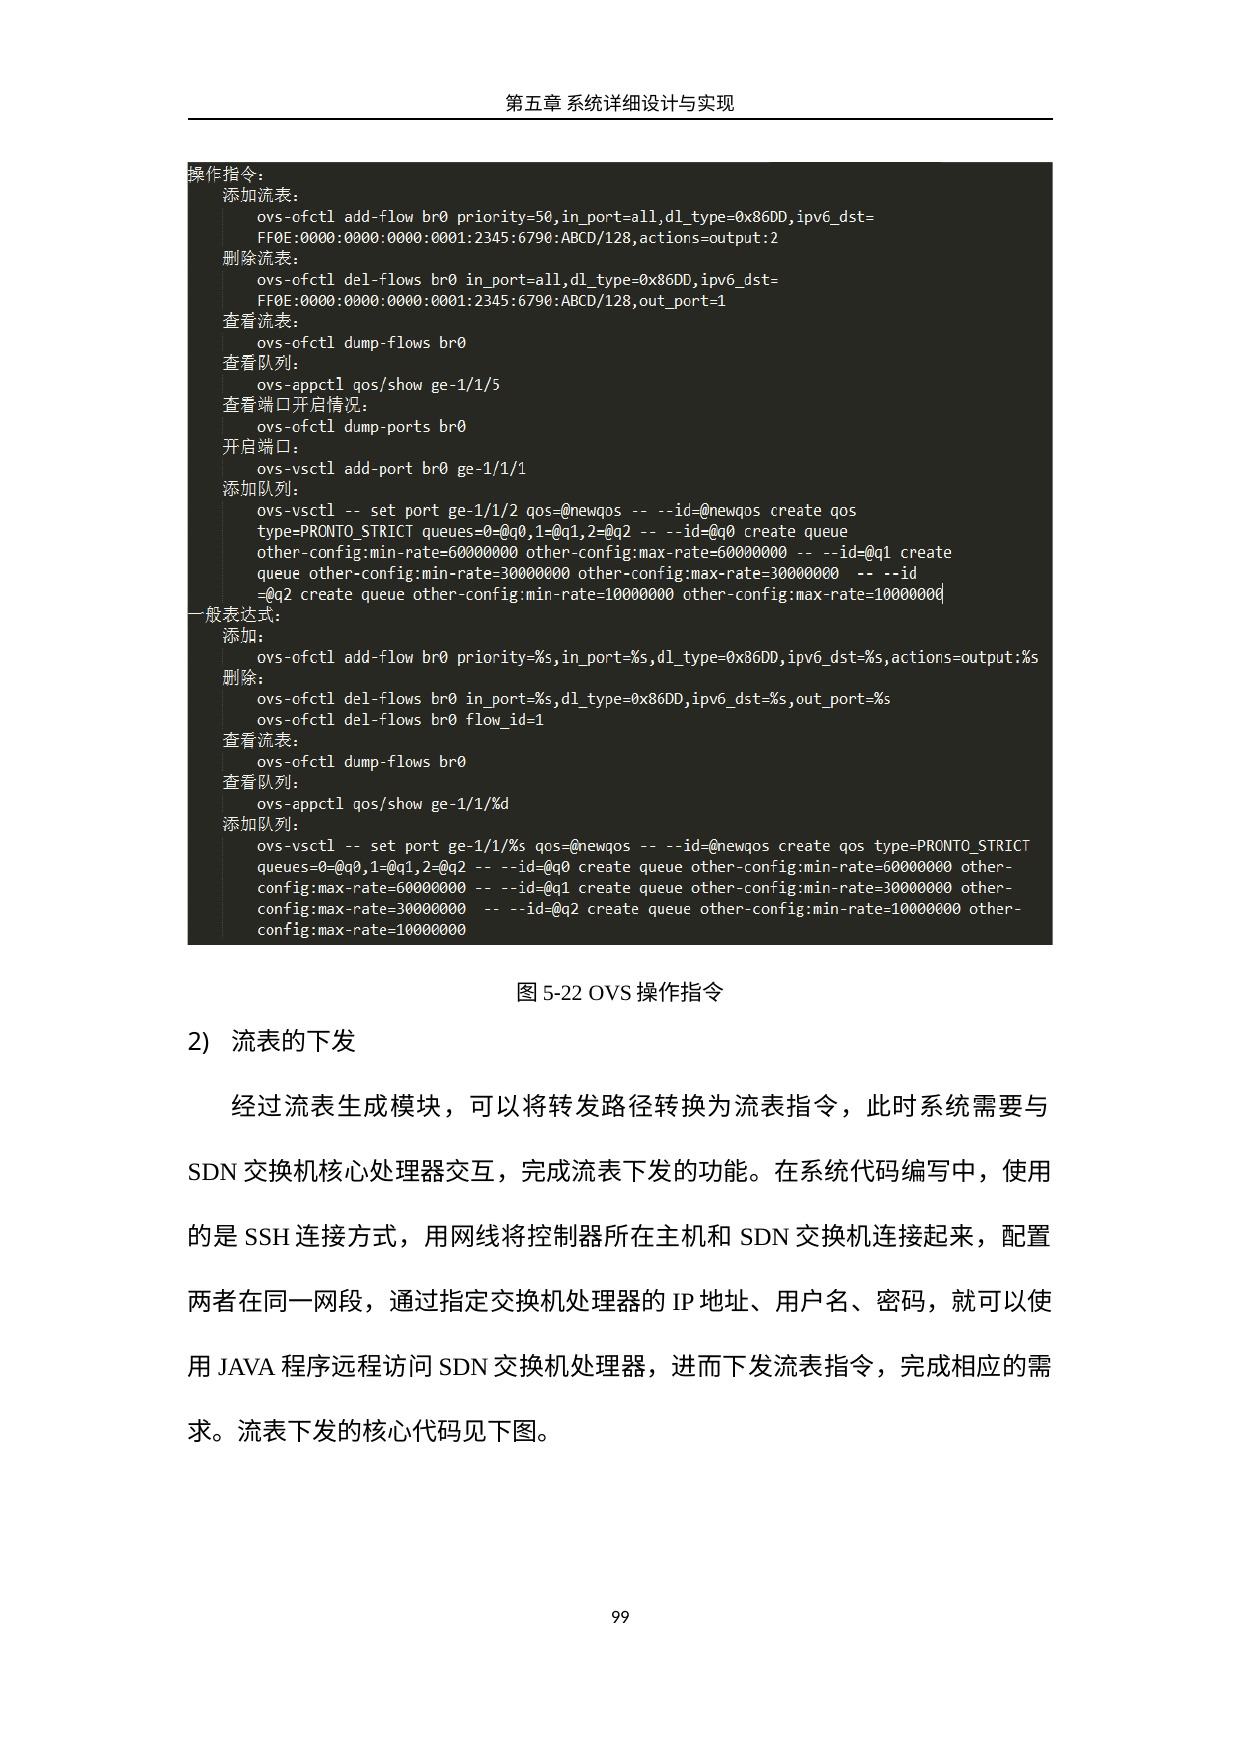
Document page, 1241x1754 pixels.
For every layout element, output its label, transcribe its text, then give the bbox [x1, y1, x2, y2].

picture [187, 162, 1053, 945]
text 图5-22 OVS操作指令 [187, 974, 1053, 1007]
text 经过流表生成模块，可以将转发路径转换为流表指令，此时系统需要与SDN交换机核心处理器交互，完成流表下发的功能。在系统代码编写中，使用的是SSH连接方式，用网线将控制器所在主机和SDN交换机连接起来，配置两者在同一网段，通过指定交换机处理器的IP地址、用户名、密码，就可以使用JAVA程序远程访问SDN交换机处理器，进而下发流表指令，完成相应的需求。流表下发的核心代码见下图。 [187, 1072, 1053, 1462]
list 流表的下发 [187, 1007, 1053, 1072]
